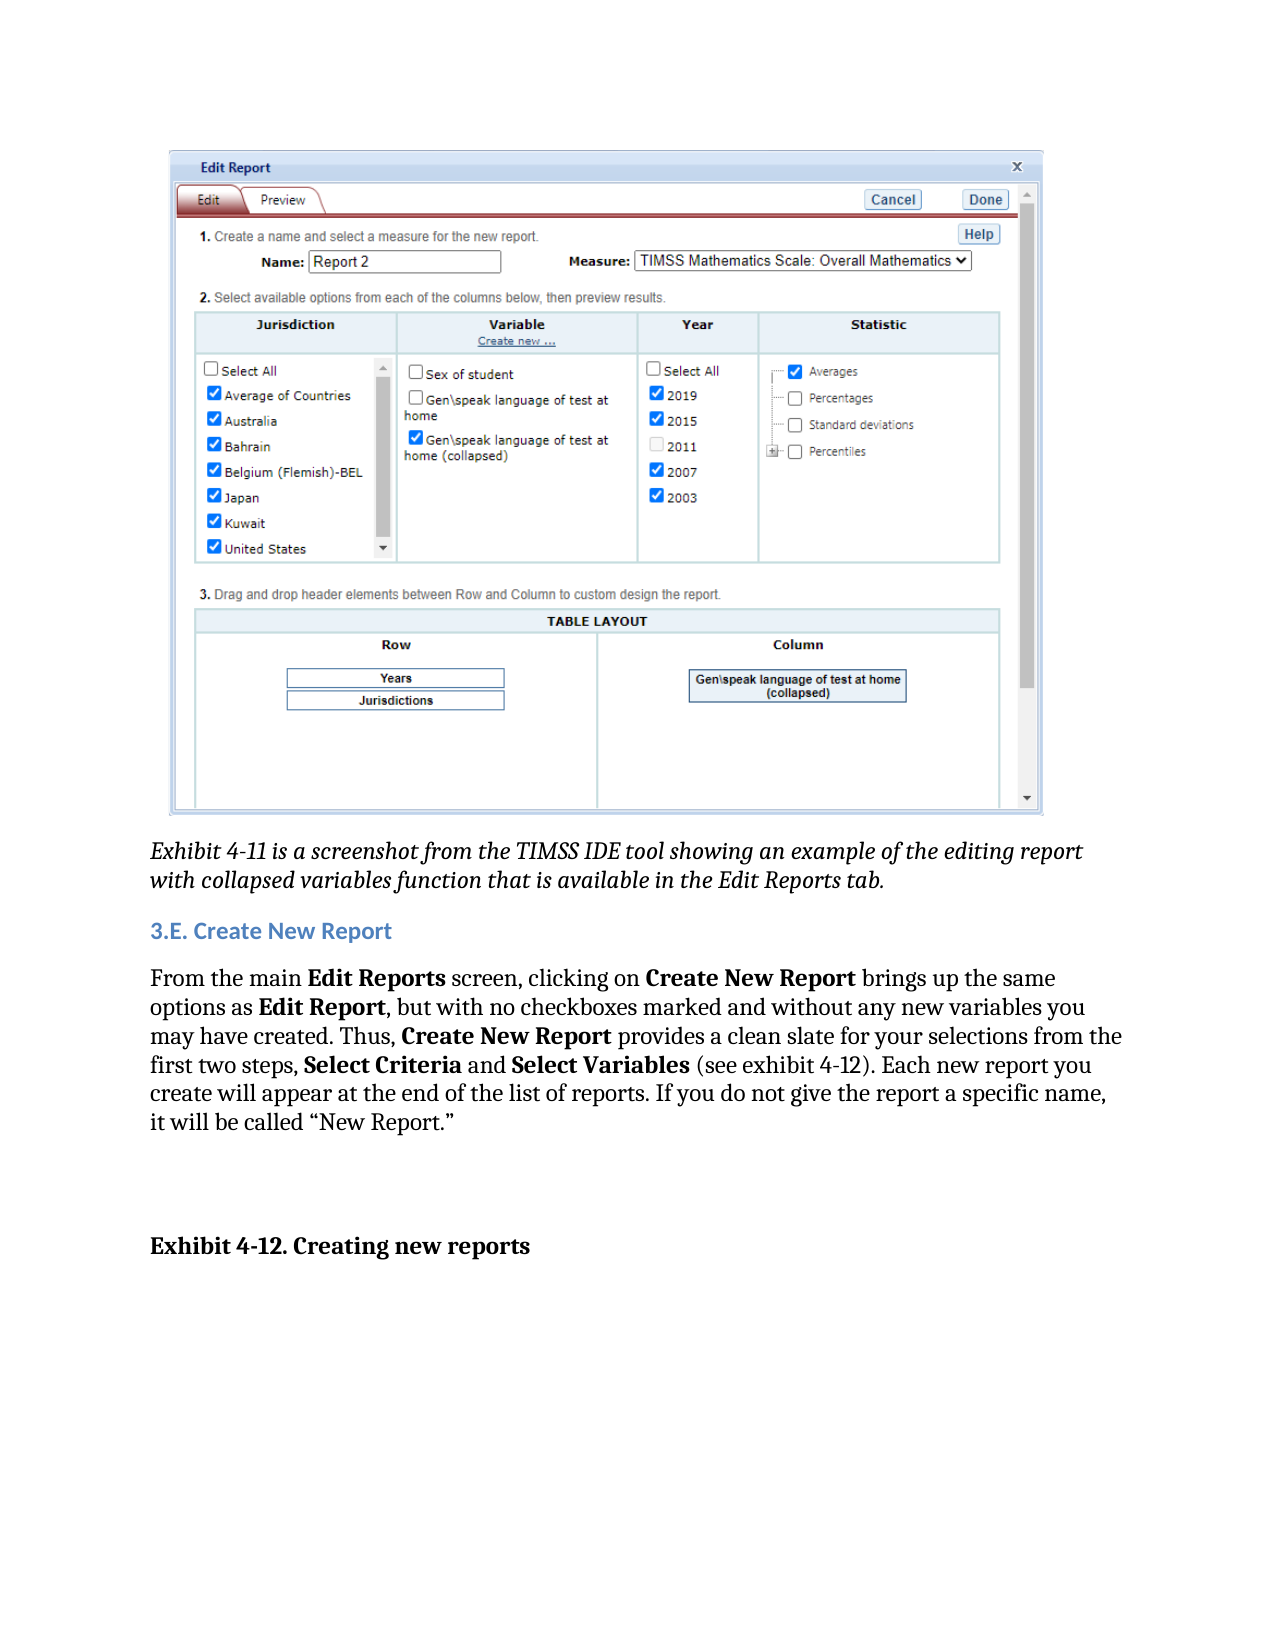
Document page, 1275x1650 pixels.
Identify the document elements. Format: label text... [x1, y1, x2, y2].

subtitle 3.E. Create New Report [150, 915, 1125, 946]
text Exhibit 4-11 is a screenshot from the TIMSS IDE tool showing an example of the editing report with collapsed variables function that is available in the Edit Reports tab. [150, 837, 1125, 894]
text Exhibit 4-12. Creating new reports [150, 1232, 1125, 1261]
picture [168, 150, 1044, 816]
text From the main Edit Reports screen, clicking on Create New Report brings up the same options as Edit Report, but with no checkboxes marked and without any new variables you may have created. Thus, Create New Report provides a clean slate for your selections from the first two steps, Select Criteria and Select Variables (see exhibit 4-12). Each new report you create will appear at the end of the list of reports. If you do not give the report a specific name, it will be called “New Report.” [150, 964, 1125, 1137]
